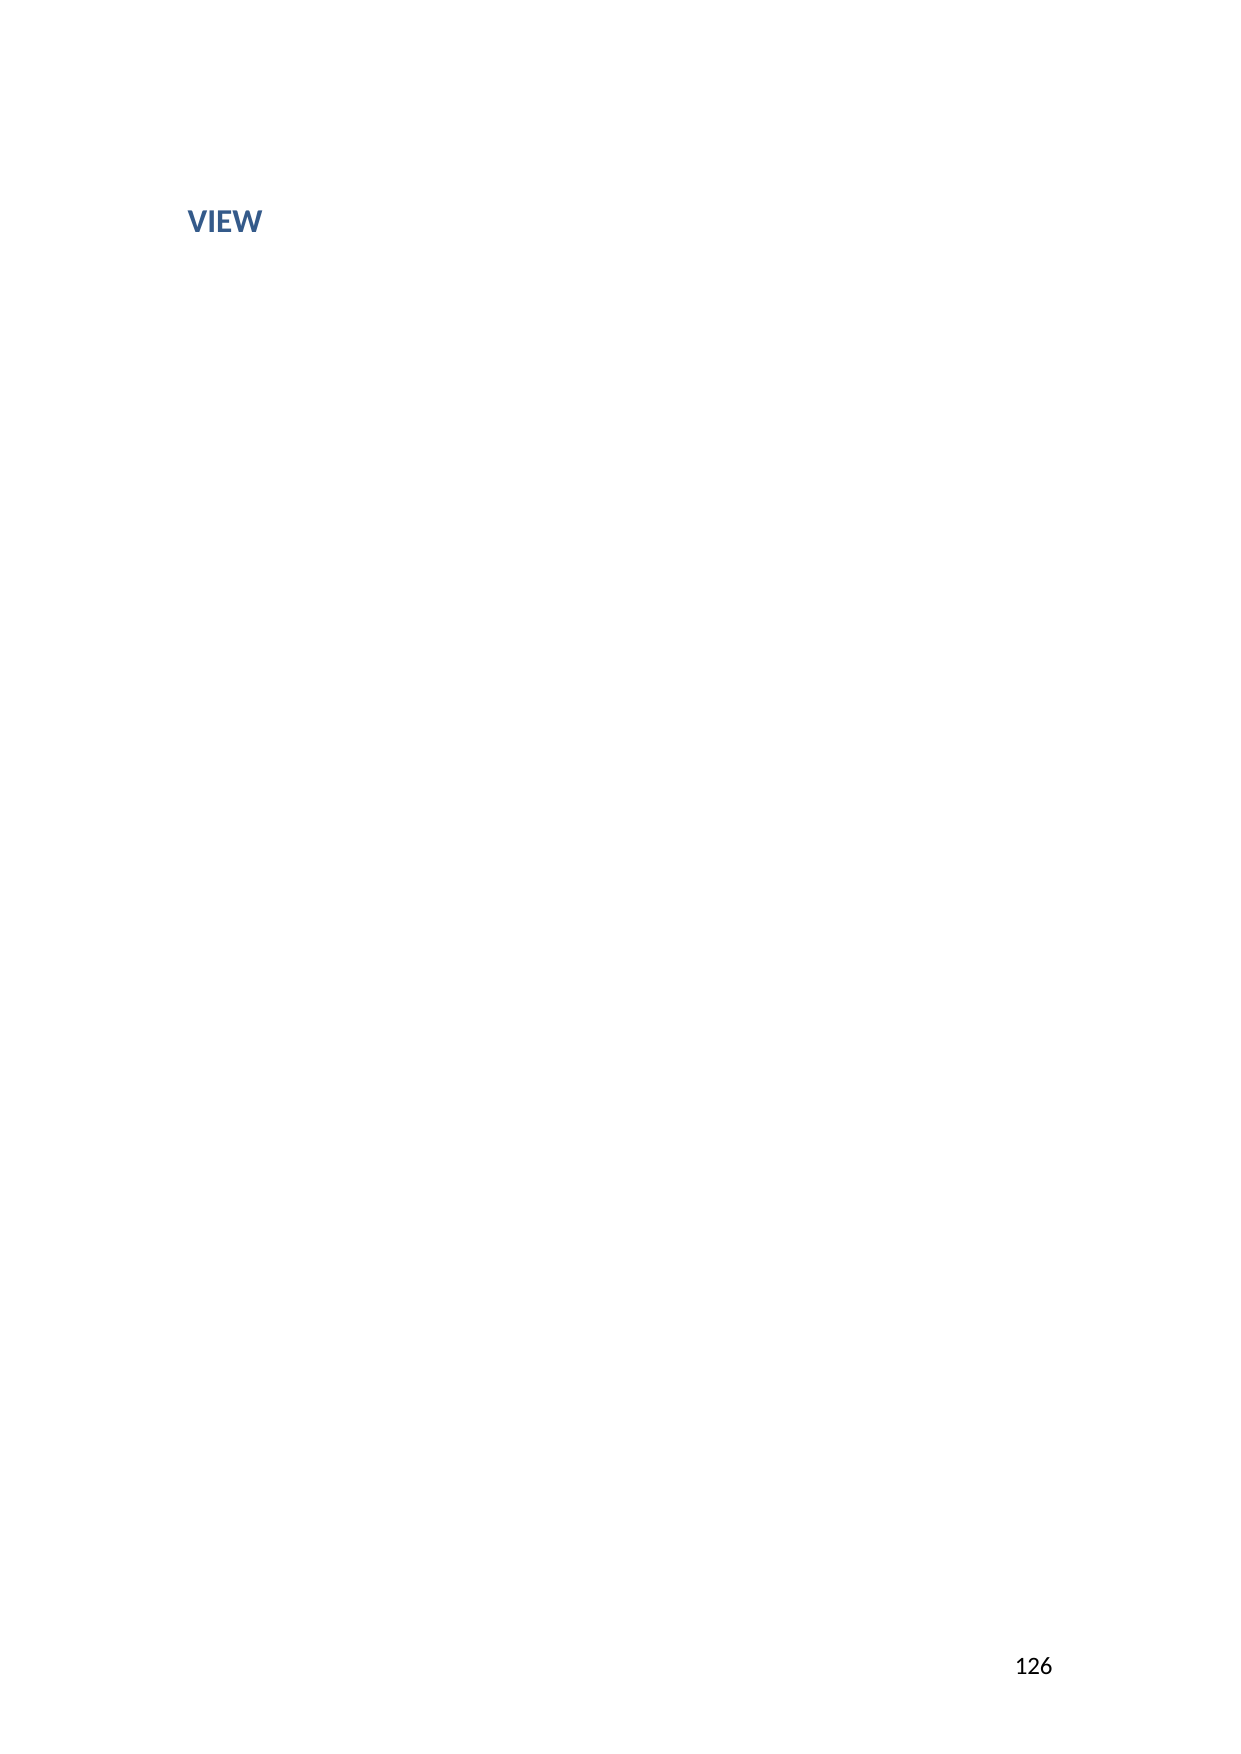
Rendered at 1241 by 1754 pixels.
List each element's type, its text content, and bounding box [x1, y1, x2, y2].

subtitle VIEW [187, 200, 1053, 241]
